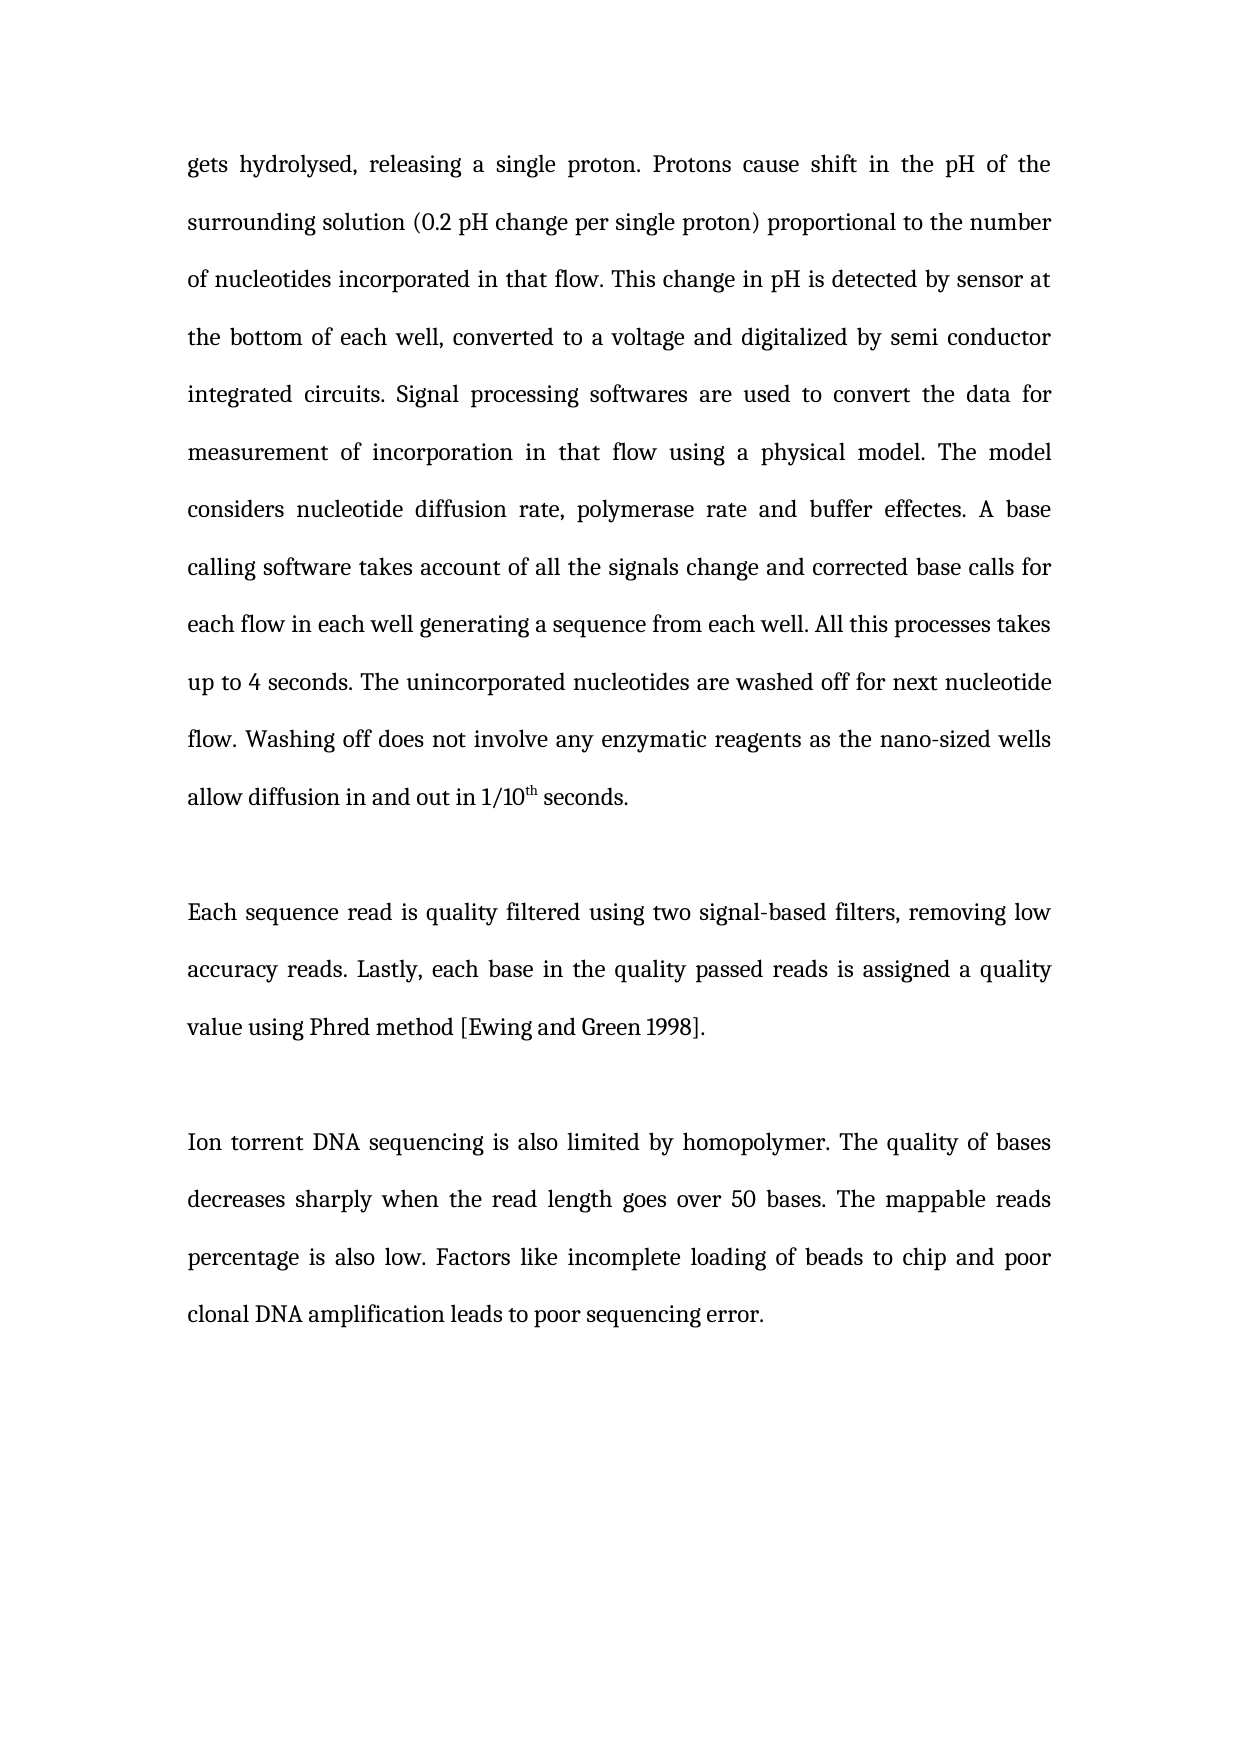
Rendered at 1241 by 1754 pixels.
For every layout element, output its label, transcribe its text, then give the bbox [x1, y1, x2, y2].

text Ion torrent DNA sequencing is also limited by homopolymer. The quality of bases decreases sharply when the read length goes over 50 bases. The mappable reads percentage is also low. Factors like incomplete loading of beads to chip and poor clonal DNA amplification leads to poor sequencing error. [187, 1127, 1053, 1329]
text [187, 150, 1053, 811]
text Each sequence read is quality filtered using two signal-based filters, removing low accuracy reads. Lastly, each base in the quality passed reads is assigned a quality value using Phred method [Ewing and Green 1998]. [187, 897, 1053, 1041]
